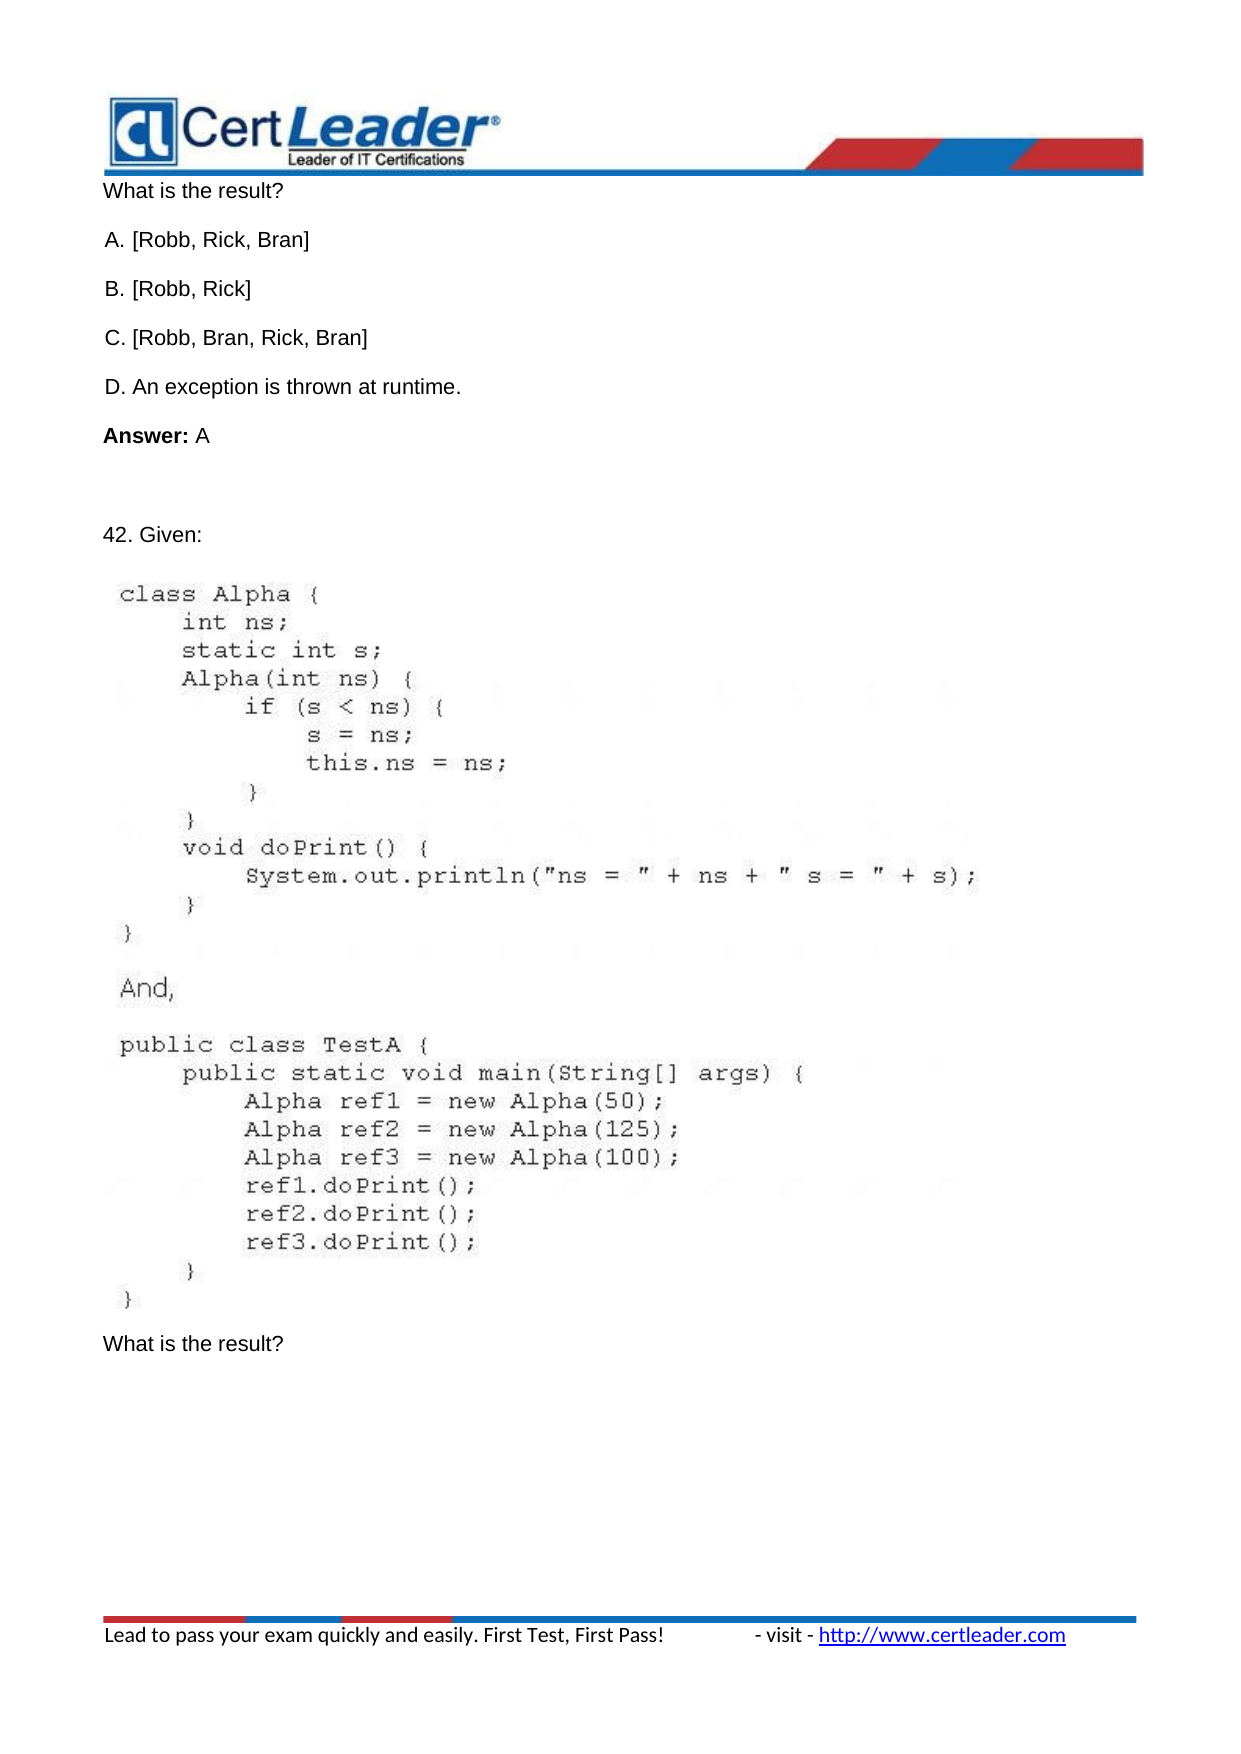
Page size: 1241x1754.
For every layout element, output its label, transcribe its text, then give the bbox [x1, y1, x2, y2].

picture [104, 570, 986, 1315]
text What is the result? [103, 1331, 1136, 1356]
list [Robb, Rick, Bran] [104, 227, 1136, 252]
list [Robb, Bran, Rick, Bran] [104, 325, 1136, 350]
picture [104, 90, 1144, 176]
text What is the result? [103, 178, 1136, 203]
subtitle Answer: A [103, 423, 1136, 448]
list An exception is thrown at runtime. [104, 374, 1136, 399]
text 42. Given: [103, 522, 1136, 547]
list [Robb, Rick] [104, 276, 1136, 301]
picture [103, 1616, 1137, 1623]
